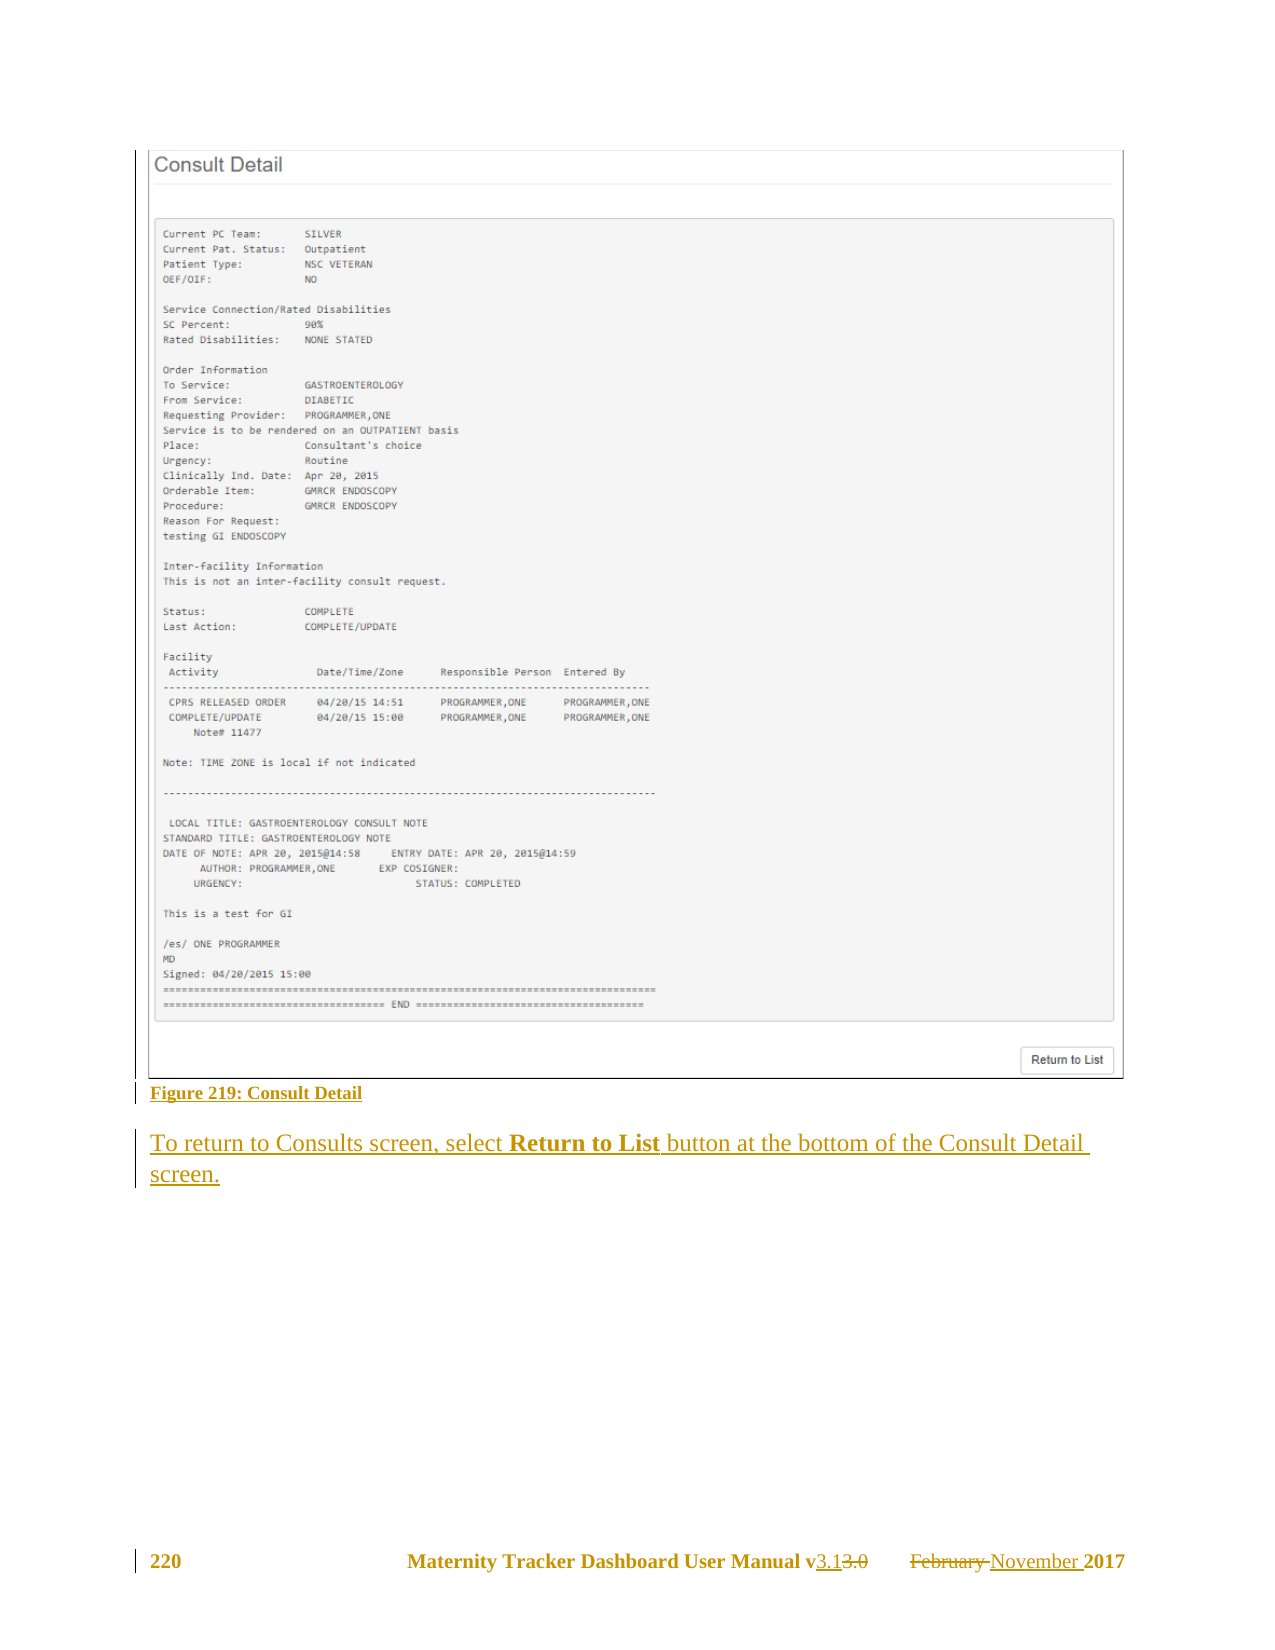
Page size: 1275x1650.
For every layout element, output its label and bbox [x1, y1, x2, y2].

picture [148, 150, 1124, 1079]
